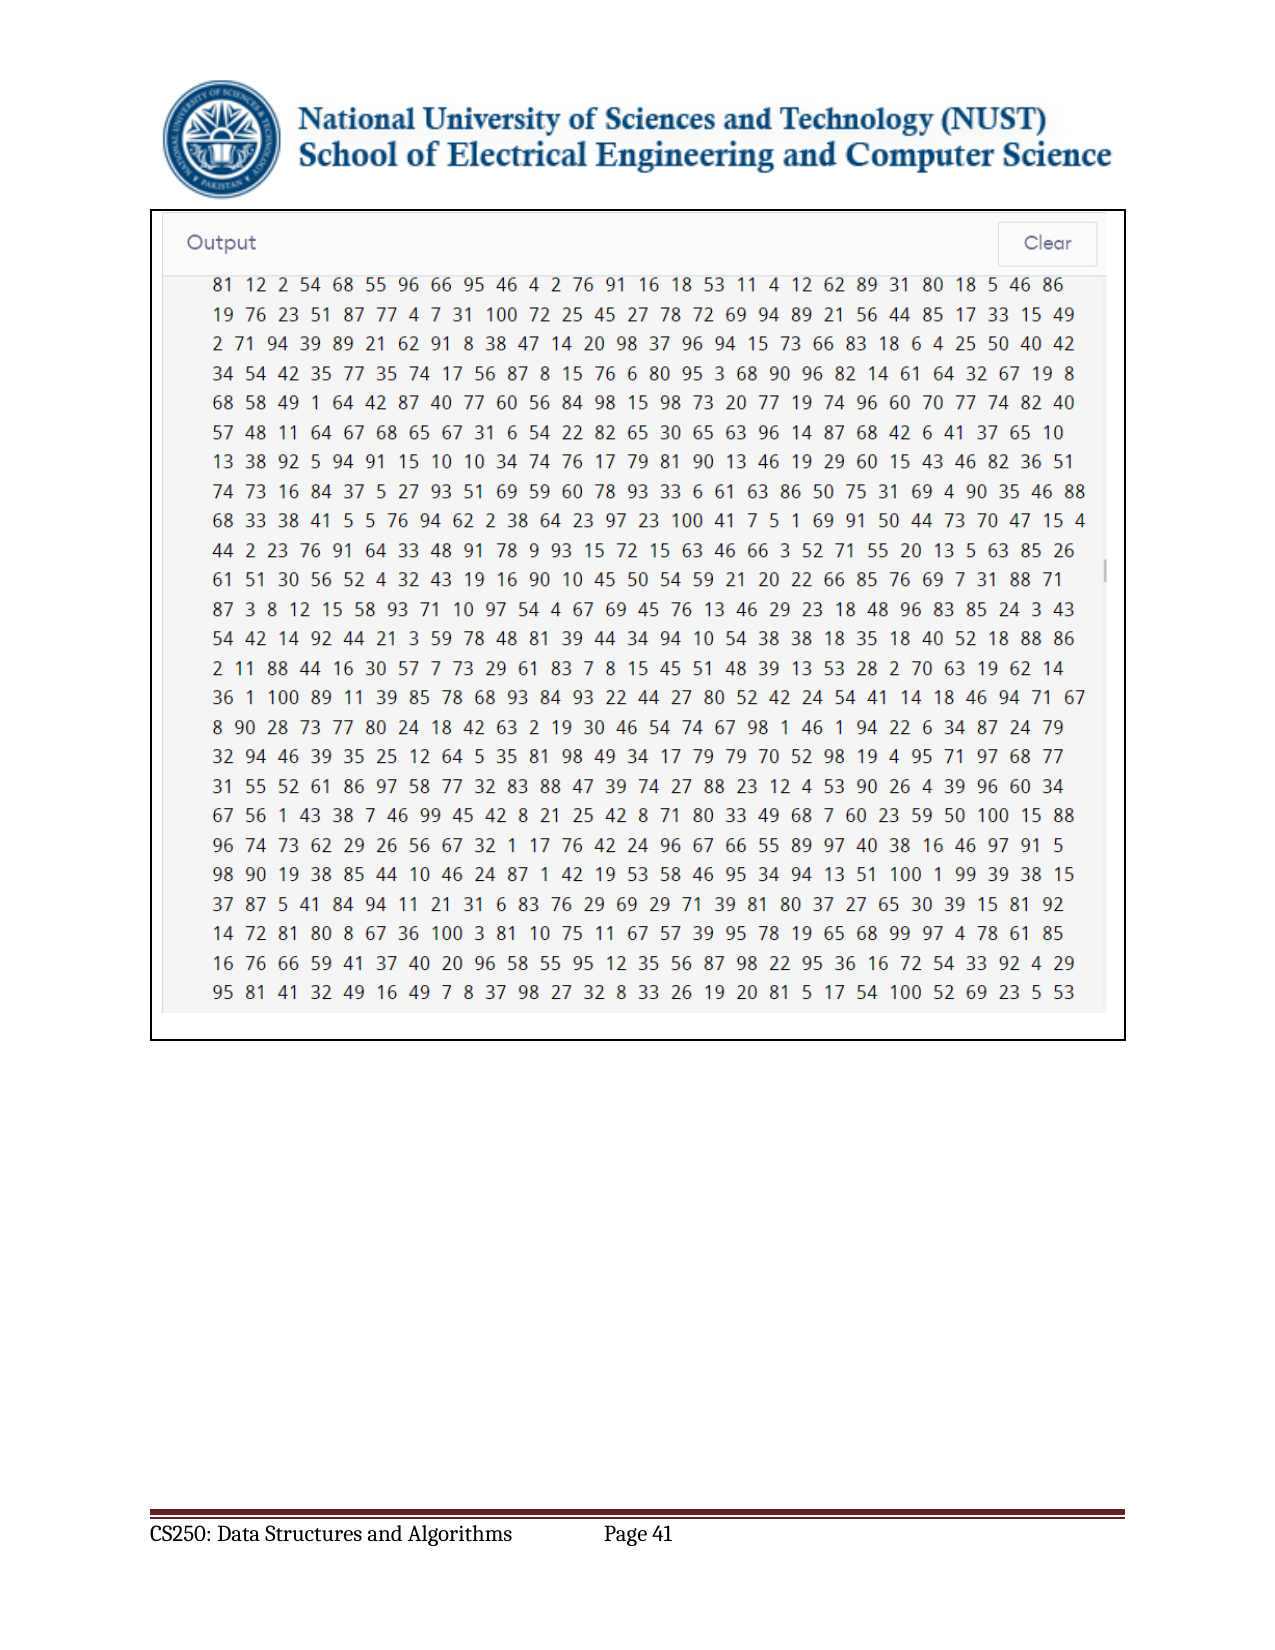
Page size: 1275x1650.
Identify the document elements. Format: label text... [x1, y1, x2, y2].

picture [161, 211, 1107, 1013]
picture [150, 75, 1125, 209]
